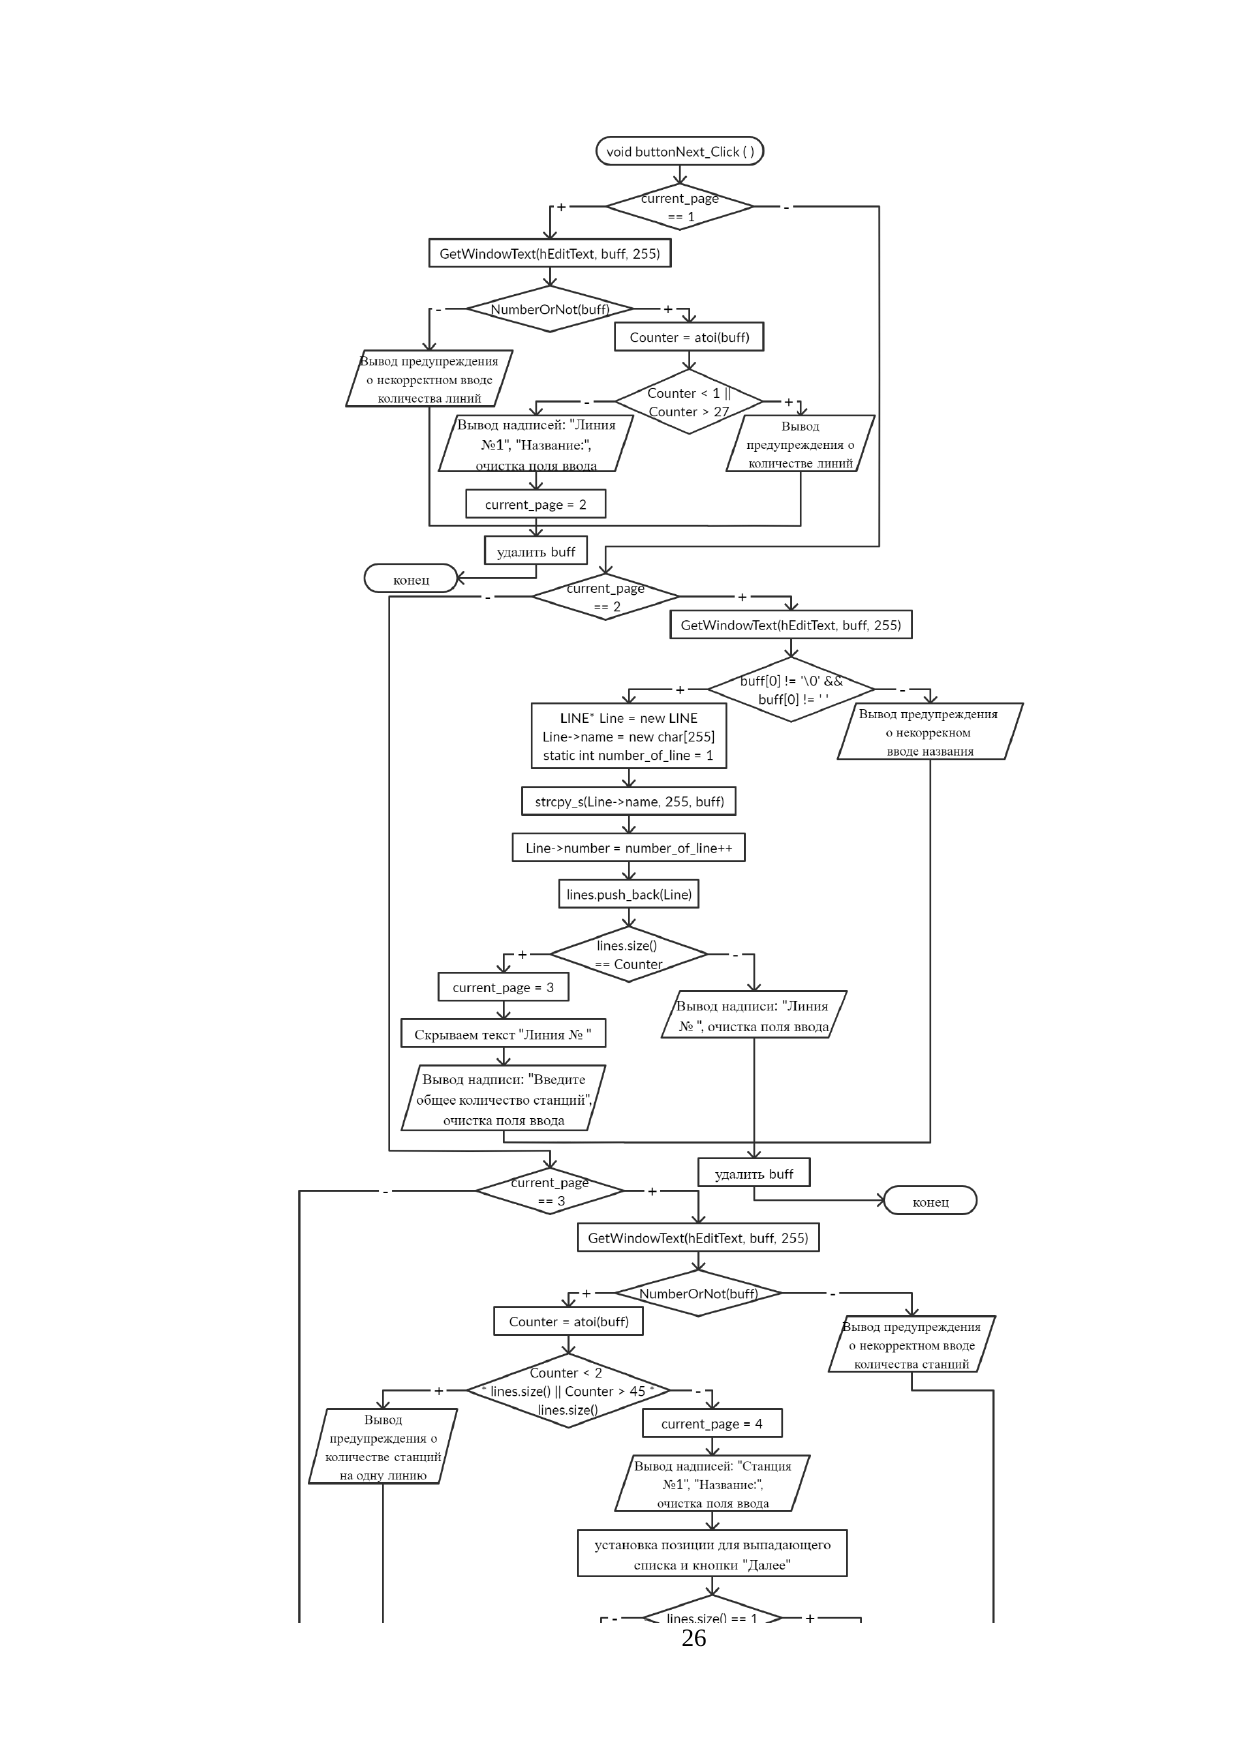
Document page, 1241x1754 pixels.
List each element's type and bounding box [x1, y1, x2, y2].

picture [236, 118, 1042, 1623]
